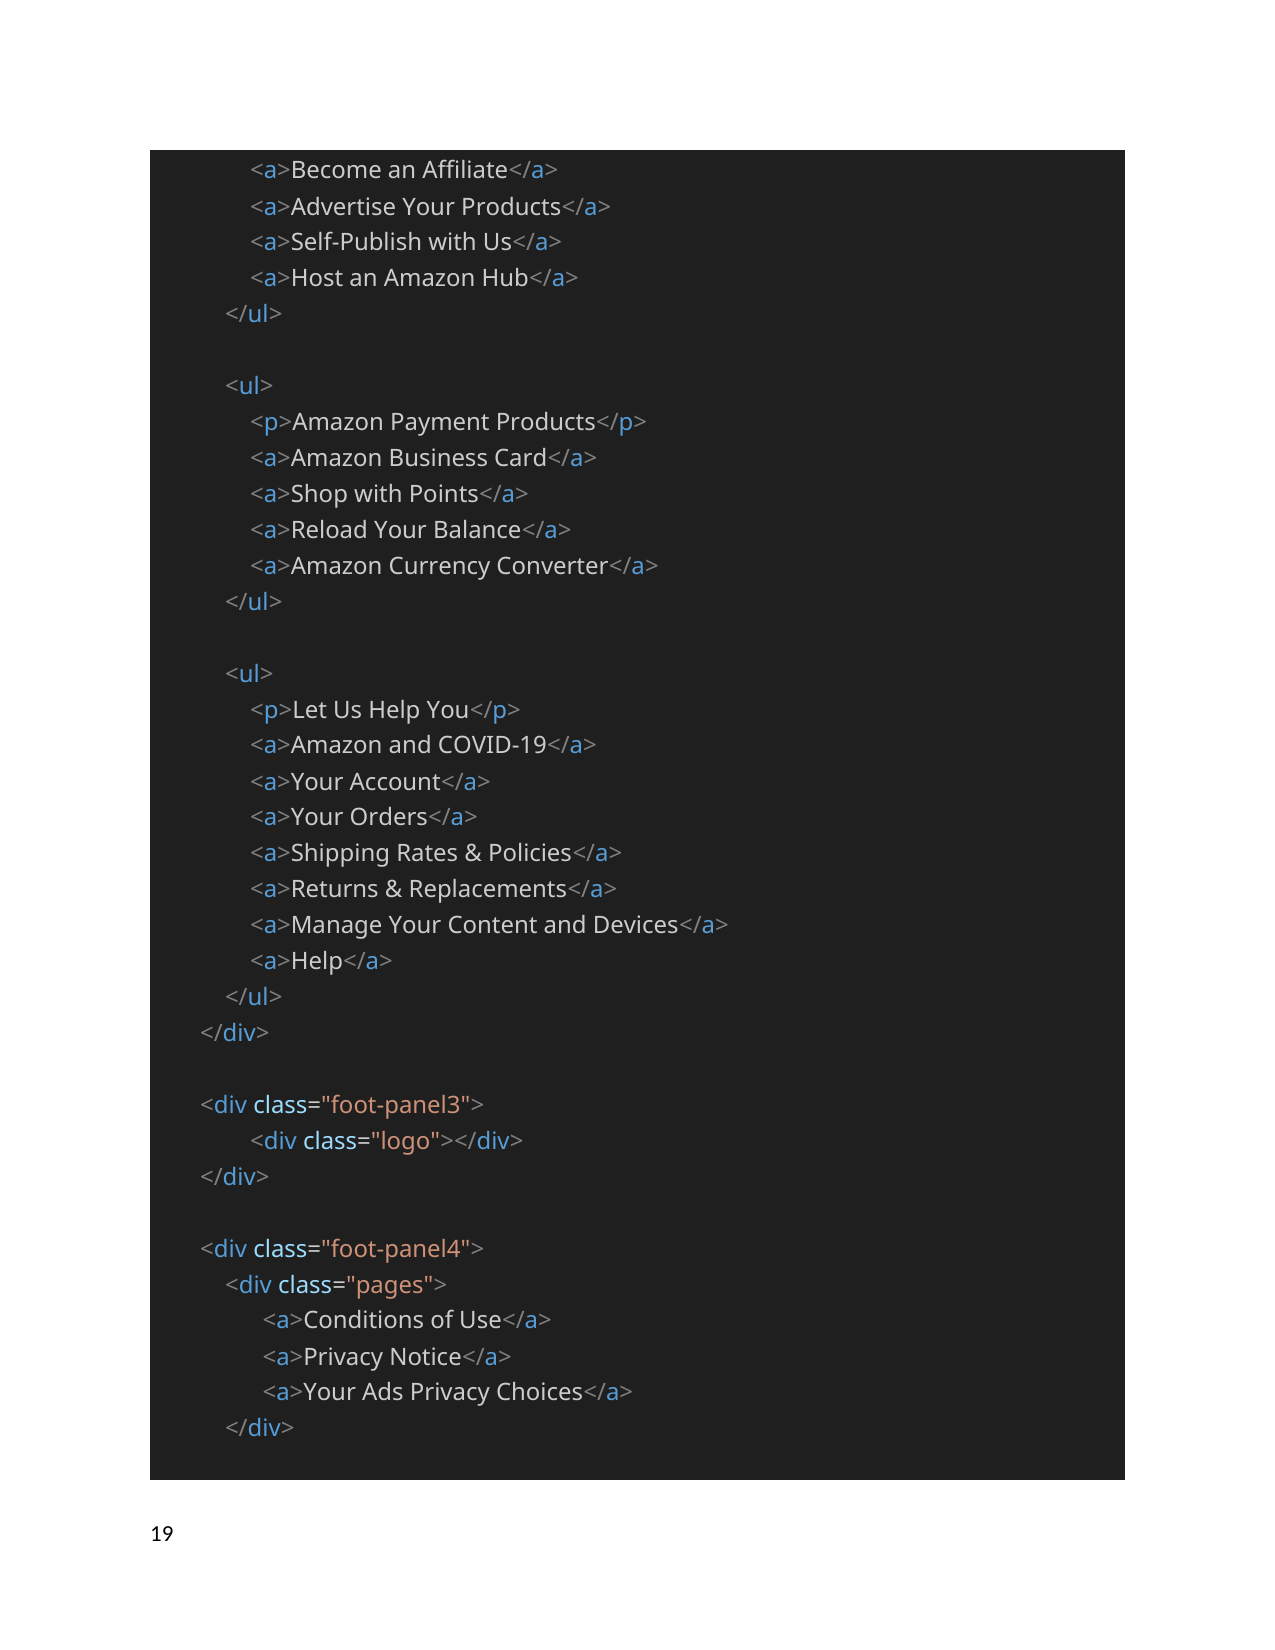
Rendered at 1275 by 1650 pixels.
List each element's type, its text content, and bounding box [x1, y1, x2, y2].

text <a>Your Account</a> [150, 761, 1125, 797]
text <ul> [150, 653, 1125, 689]
text </div> [150, 1156, 1125, 1192]
text <a>Host an Amazon Hub</a> [150, 258, 1125, 294]
text </div> [150, 1408, 1125, 1444]
text <a>Self-Publish with Us</a> [150, 222, 1125, 258]
text <div class="logo"></div> [150, 1120, 1125, 1156]
text <a>Amazon Business Card</a> [150, 437, 1125, 473]
text <a>Shipping Rates & Policies</a> [150, 833, 1125, 869]
text <div class="pages"> [150, 1264, 1125, 1300]
text </ul> [150, 581, 1125, 617]
text <a>Your Orders</a> [150, 797, 1125, 833]
text <div class="foot-panel3"> [150, 1084, 1125, 1120]
text <a>Amazon Currency Converter</a> [150, 545, 1125, 581]
text <ul> [150, 366, 1125, 402]
text <a>Your Ads Privacy Choices</a> [150, 1372, 1125, 1408]
text <a>Shop with Points</a> [150, 473, 1125, 509]
text </ul> [150, 977, 1125, 1012]
text <a>Help</a> [150, 941, 1125, 977]
text <a>Conditions of Use</a> [150, 1300, 1125, 1336]
text <a>Advertise Your Products</a> [150, 186, 1125, 222]
text <a>Manage Your Content and Devices</a> [150, 905, 1125, 941]
text </ul> [150, 294, 1125, 330]
text <a>Privacy Notice</a> [150, 1336, 1125, 1372]
text <p>Let Us Help You</p> [150, 689, 1125, 725]
text <a>Returns & Replacements</a> [150, 869, 1125, 905]
text </div> [150, 1012, 1125, 1048]
text <a>Become an Affiliate</a> [150, 150, 1125, 186]
text <div class="foot-panel4"> [150, 1228, 1125, 1264]
text <p>Amazon Payment Products</p> [150, 402, 1125, 437]
text <a>Amazon and COVID-19</a> [150, 725, 1125, 761]
text <a>Reload Your Balance</a> [150, 509, 1125, 545]
